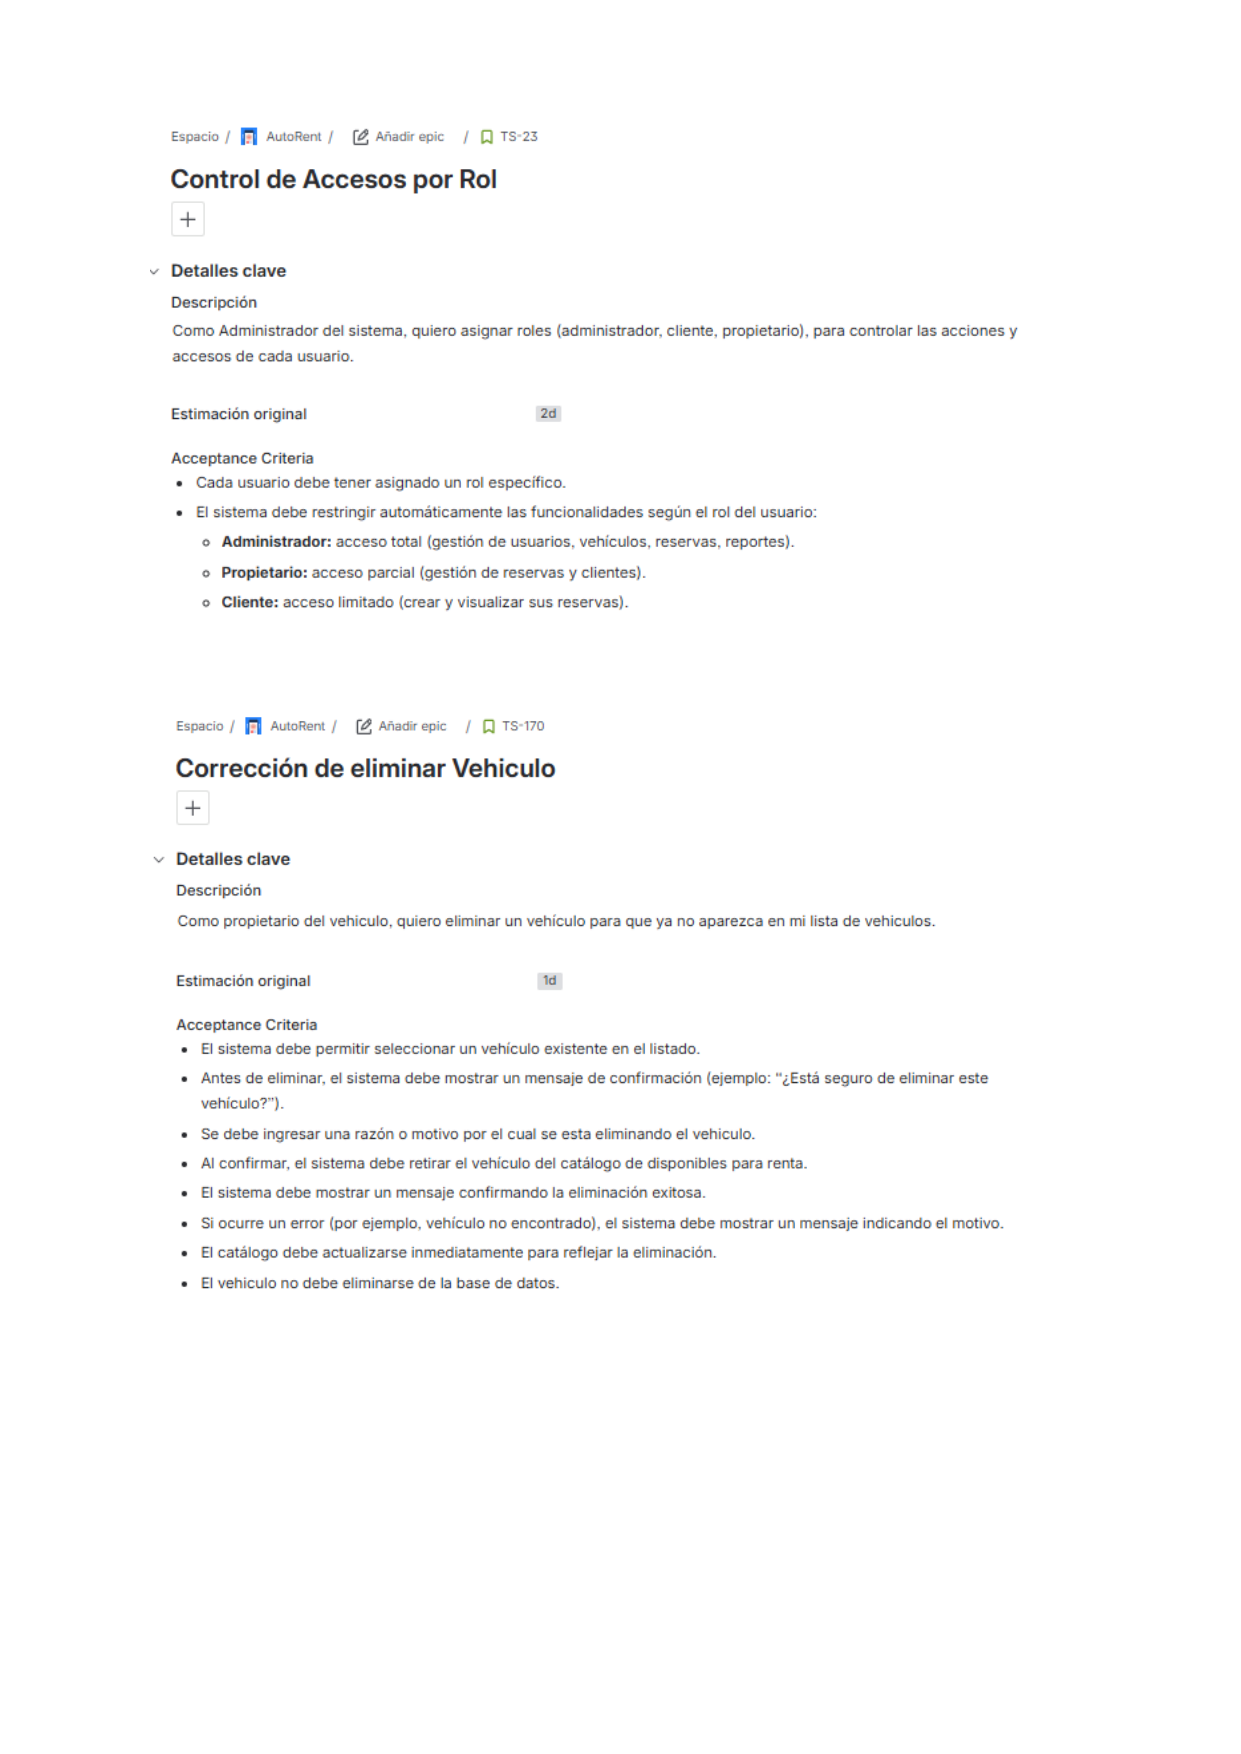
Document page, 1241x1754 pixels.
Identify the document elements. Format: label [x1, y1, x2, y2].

picture [150, 118, 1091, 633]
picture [150, 712, 1091, 1307]
